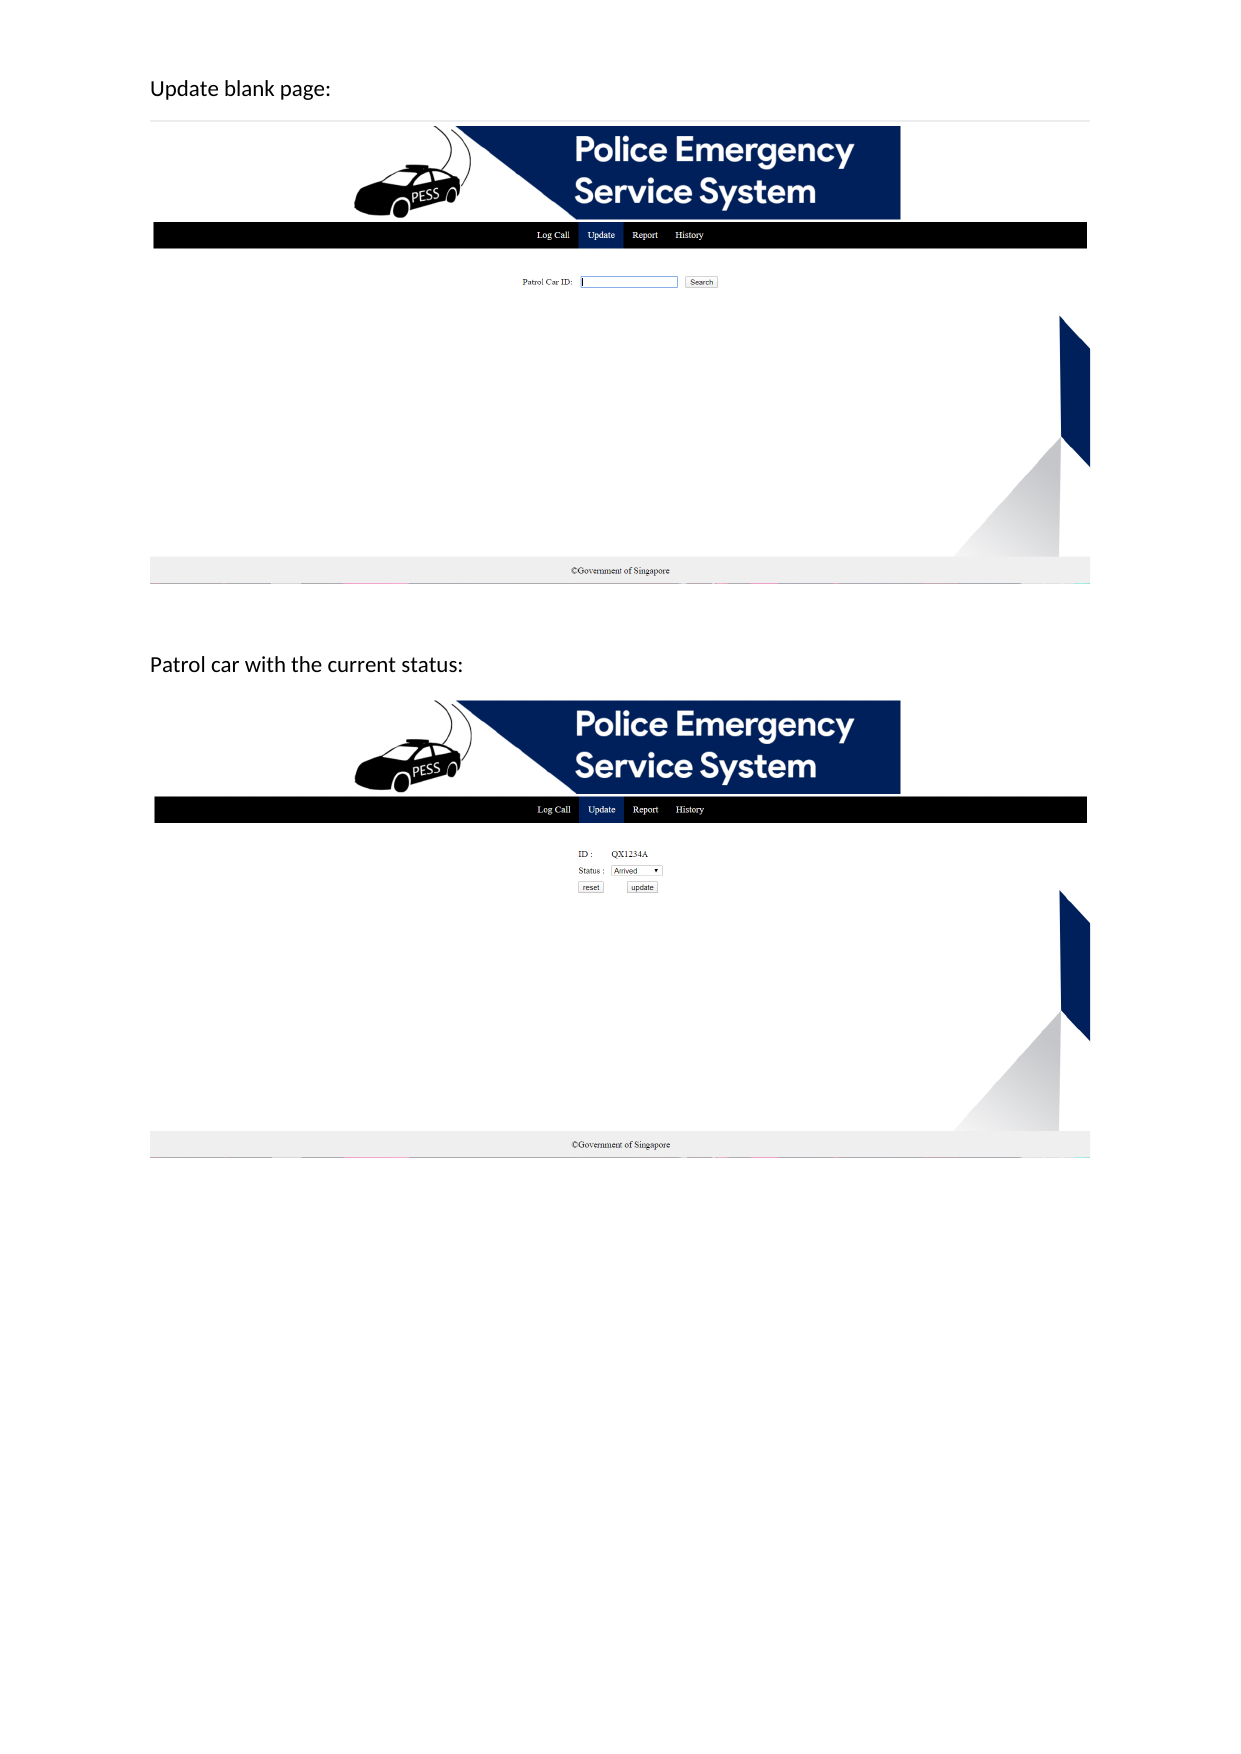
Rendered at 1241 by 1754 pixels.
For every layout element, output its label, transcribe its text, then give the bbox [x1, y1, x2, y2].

picture [150, 120, 1091, 584]
picture [150, 696, 1091, 1158]
text Patrol car with the current status: [150, 650, 1090, 678]
text Update blank page: [150, 74, 1090, 102]
